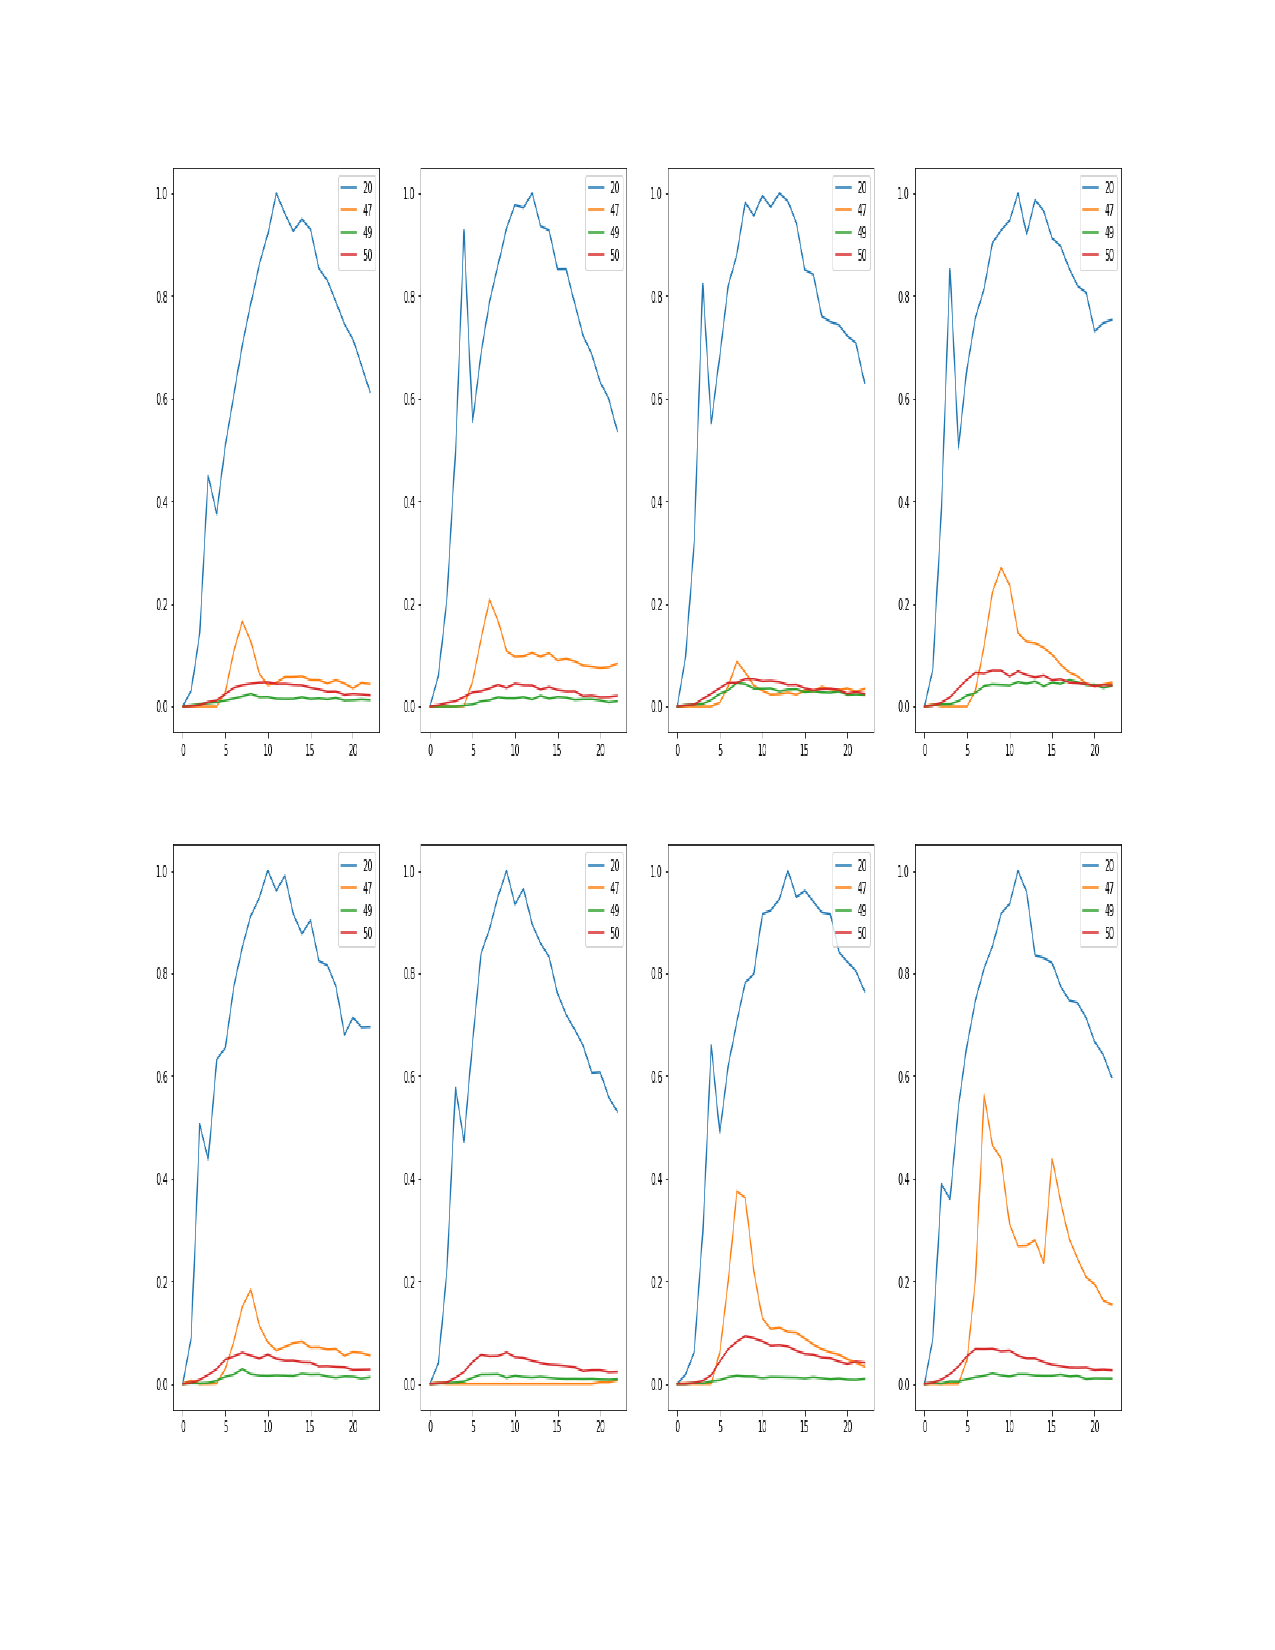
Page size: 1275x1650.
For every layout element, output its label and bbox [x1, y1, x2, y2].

picture [150, 158, 1125, 1446]
